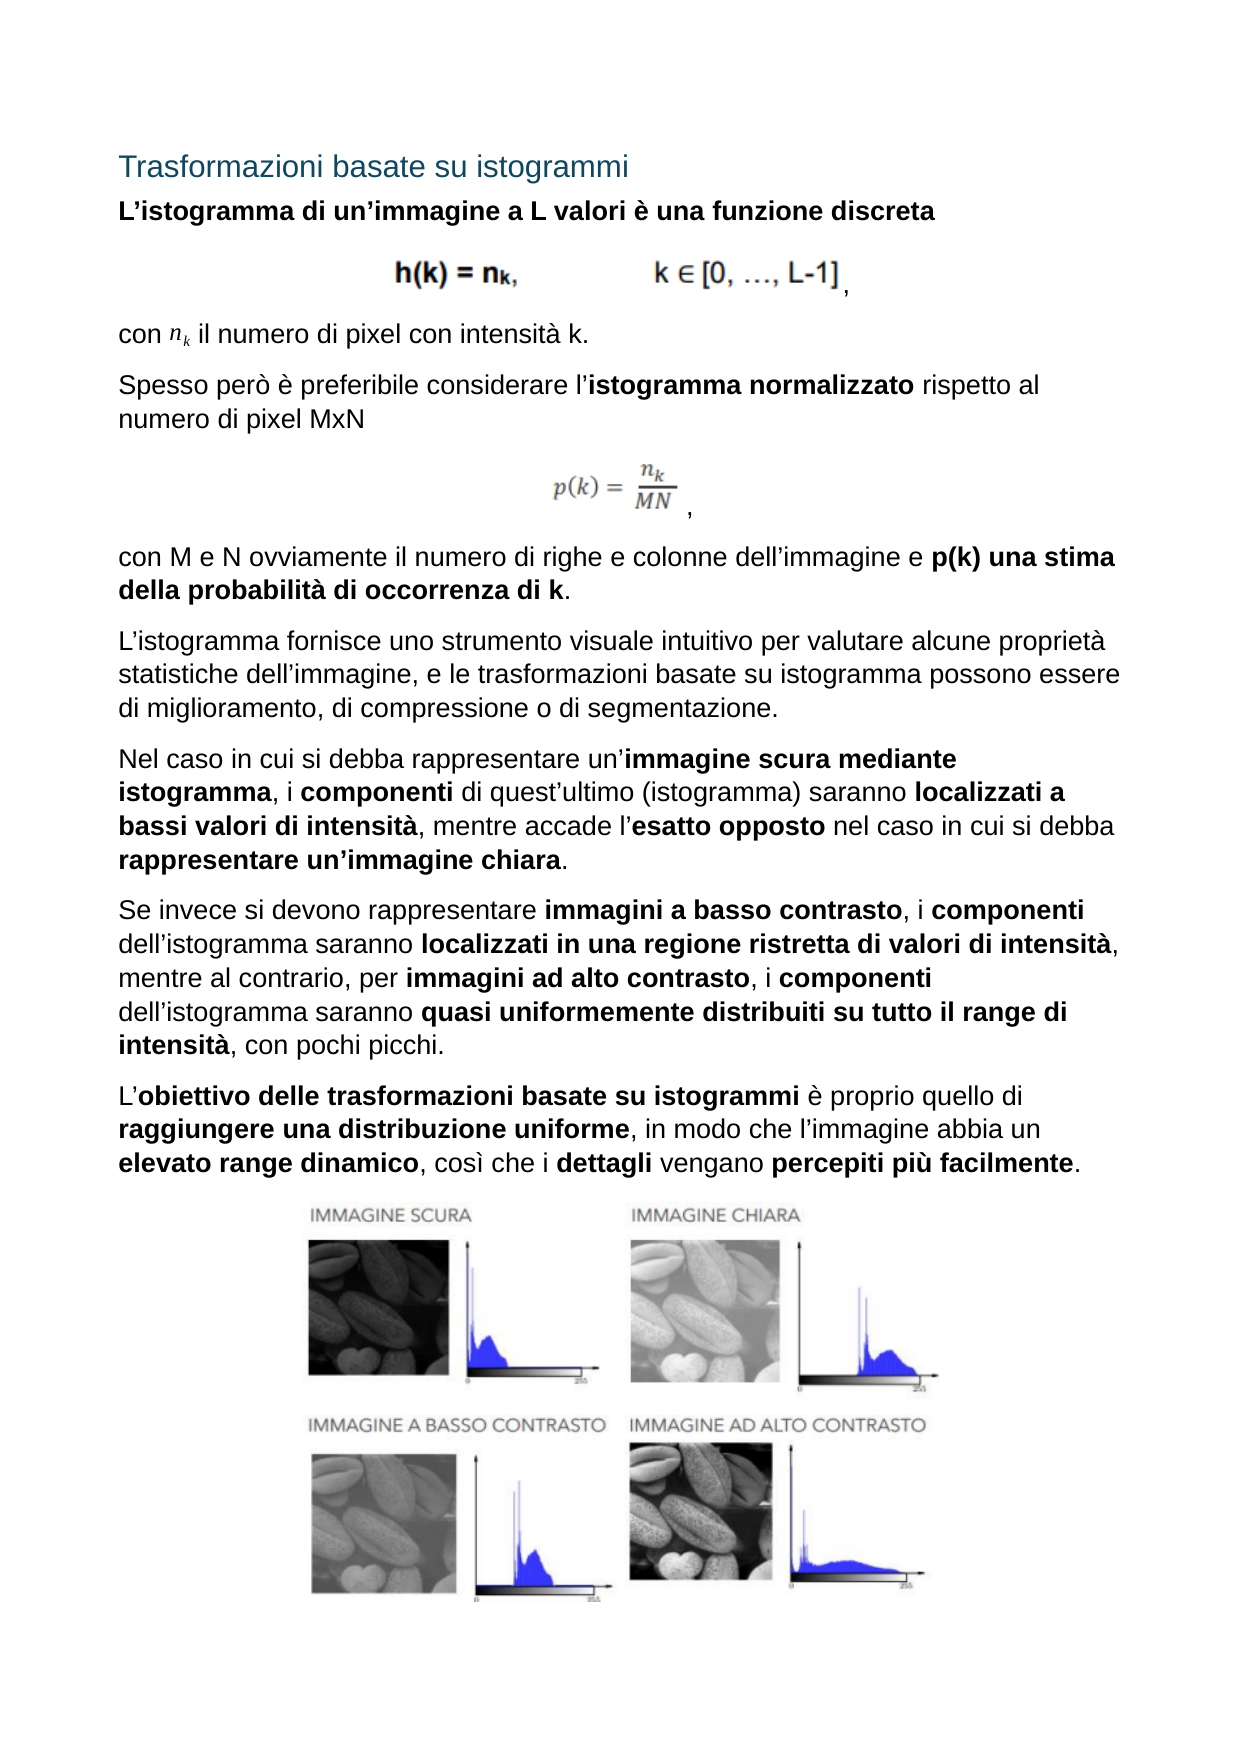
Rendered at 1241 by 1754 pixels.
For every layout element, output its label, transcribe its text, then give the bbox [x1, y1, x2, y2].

text L’istogramma di un’immagine a L valori è una funzione discreta [118, 195, 1122, 226]
picture [390, 245, 843, 294]
text Se invece si devono rappresentare immagini a basso contrasto, i componenti dell’istogramma saranno localizzati in una regione ristretta di valori di intensità, mentre al contrario, per immagini ad alto contrasto, i componenti dell’istogramma saranno quasi uniformemente distribuiti su tutto il range di intensità, con pochi picchi. [118, 894, 1122, 1061]
text Spesso però è preferibile considerare l’istogramma normalizzato rispetto al numero di pixel MxN [118, 369, 1122, 434]
picture [301, 1197, 940, 1602]
subtitle Trasformazioni basate su istogrammi [118, 148, 1122, 183]
text L’obiettivo delle trasformazioni basate su istogrammi è proprio quello di raggiungere una distribuzione uniforme, in modo che l’immagine abbia un elevato range dinamico, così che i dettagli vengano percepiti più facilmente. [118, 1080, 1122, 1178]
picture [547, 453, 686, 516]
text con il numero di pixel con intensità k. [118, 318, 1122, 350]
text , [118, 453, 1122, 521]
text con M e N ovviamente il numero di righe e colonne dell’immagine e p(k) una stima della probabilità di occorrenza di k. [118, 541, 1122, 606]
text L’istogramma fornisce uno strumento visuale intuitivo per valutare alcune proprietà statistiche dell’immagine, e le trasformazioni basate su istogramma possono essere di miglioramento, di compressione o di segmentazione. [118, 625, 1122, 723]
text Nel caso in cui si debba rappresentare un’immagine scura mediante istogramma, i componenti di quest’ultimo (istogramma) saranno localizzati a bassi valori di intensità, mentre accade l’esatto opposto nel caso in cui si debba rappresentare un’immagine chiara. [118, 743, 1122, 875]
